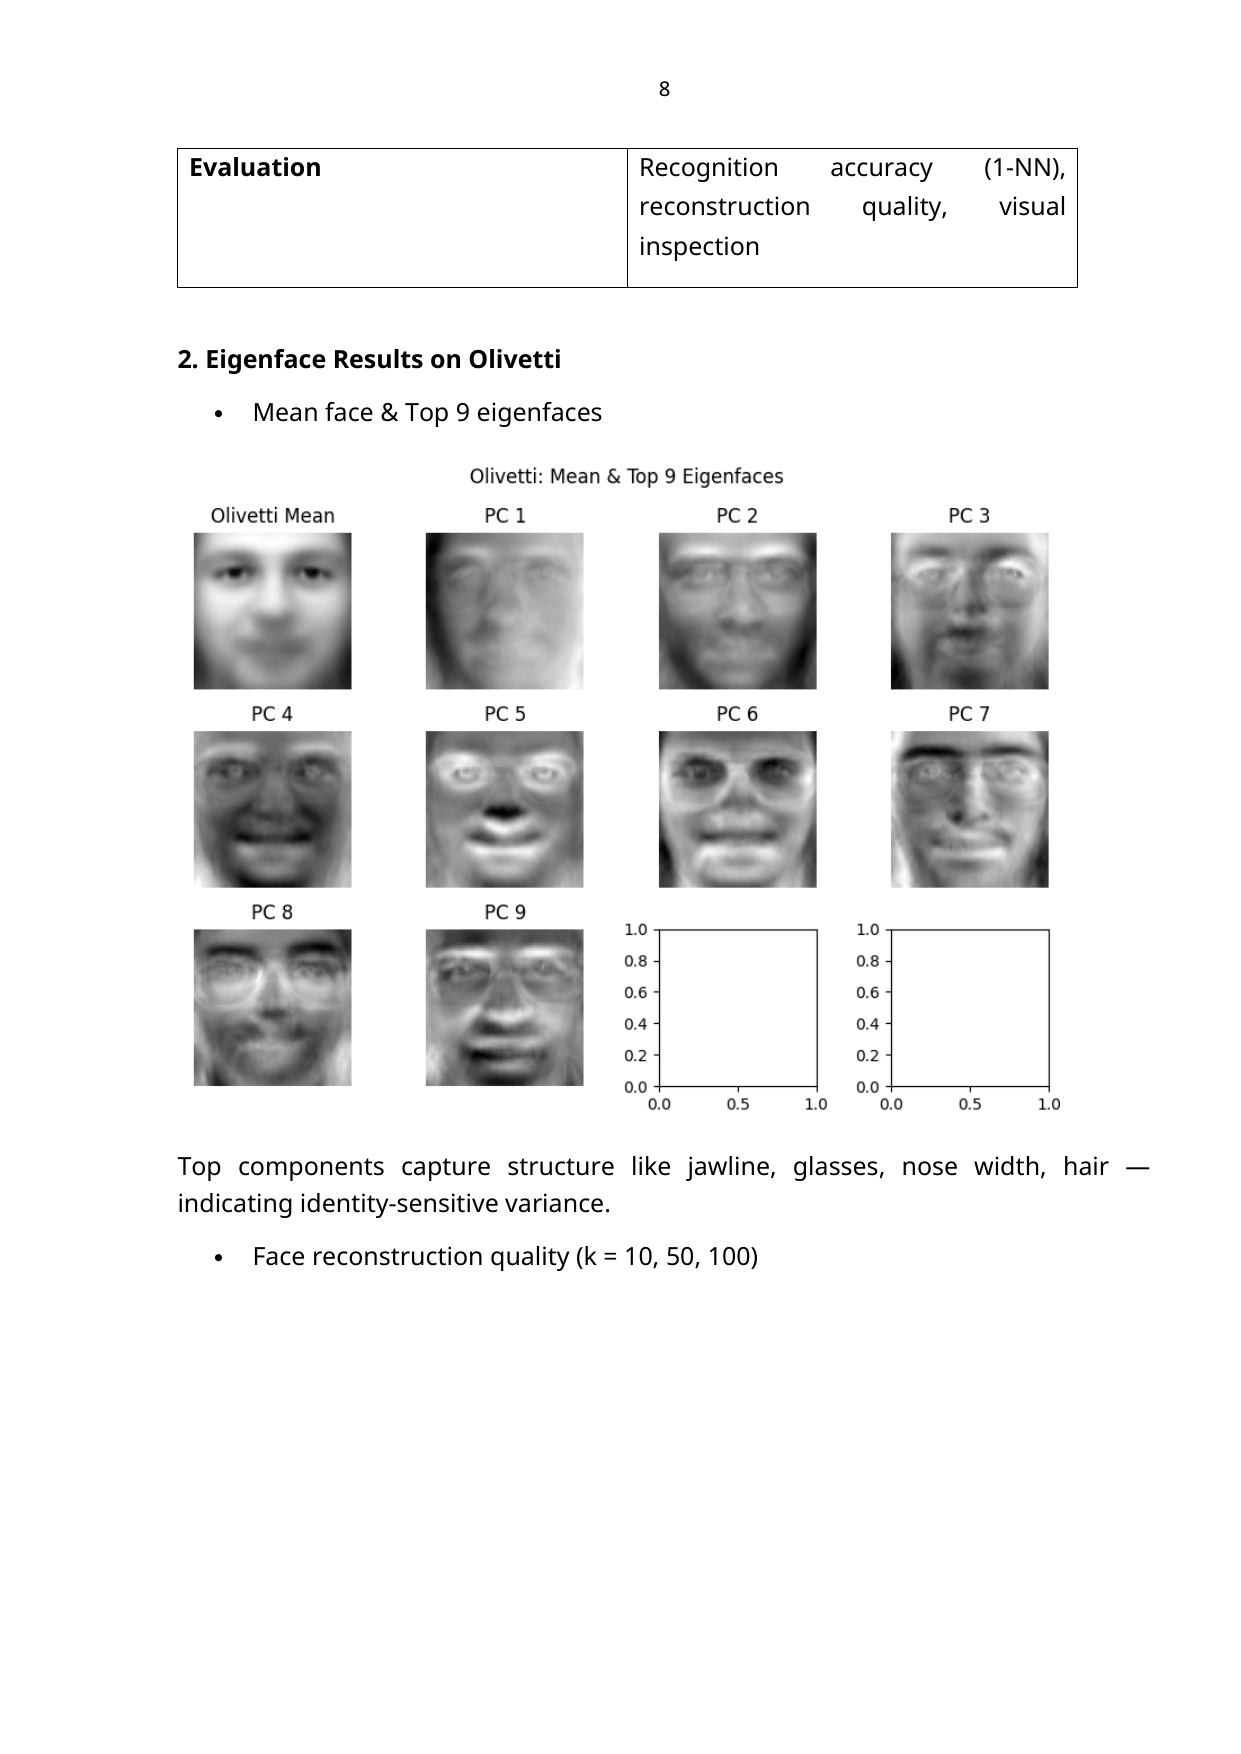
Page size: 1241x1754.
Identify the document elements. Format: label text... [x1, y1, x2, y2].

table_cell Evaluation [178, 149, 627, 287]
list Mean face & Top 9 eigenfaces [215, 395, 1152, 429]
text Top components capture structure like jawline, glasses, nose width, hair — indicating identity-sensitive variance. [177, 1149, 1152, 1219]
text 2. Eigenface Results on Olivetti [177, 341, 1152, 375]
table_cell Recognition accuracy (1-NN), reconstruction quality, visual inspection [628, 149, 1077, 287]
picture [177, 454, 1078, 1130]
list Face reconstruction quality (k = 10, 50, 100) [215, 1239, 1152, 1273]
